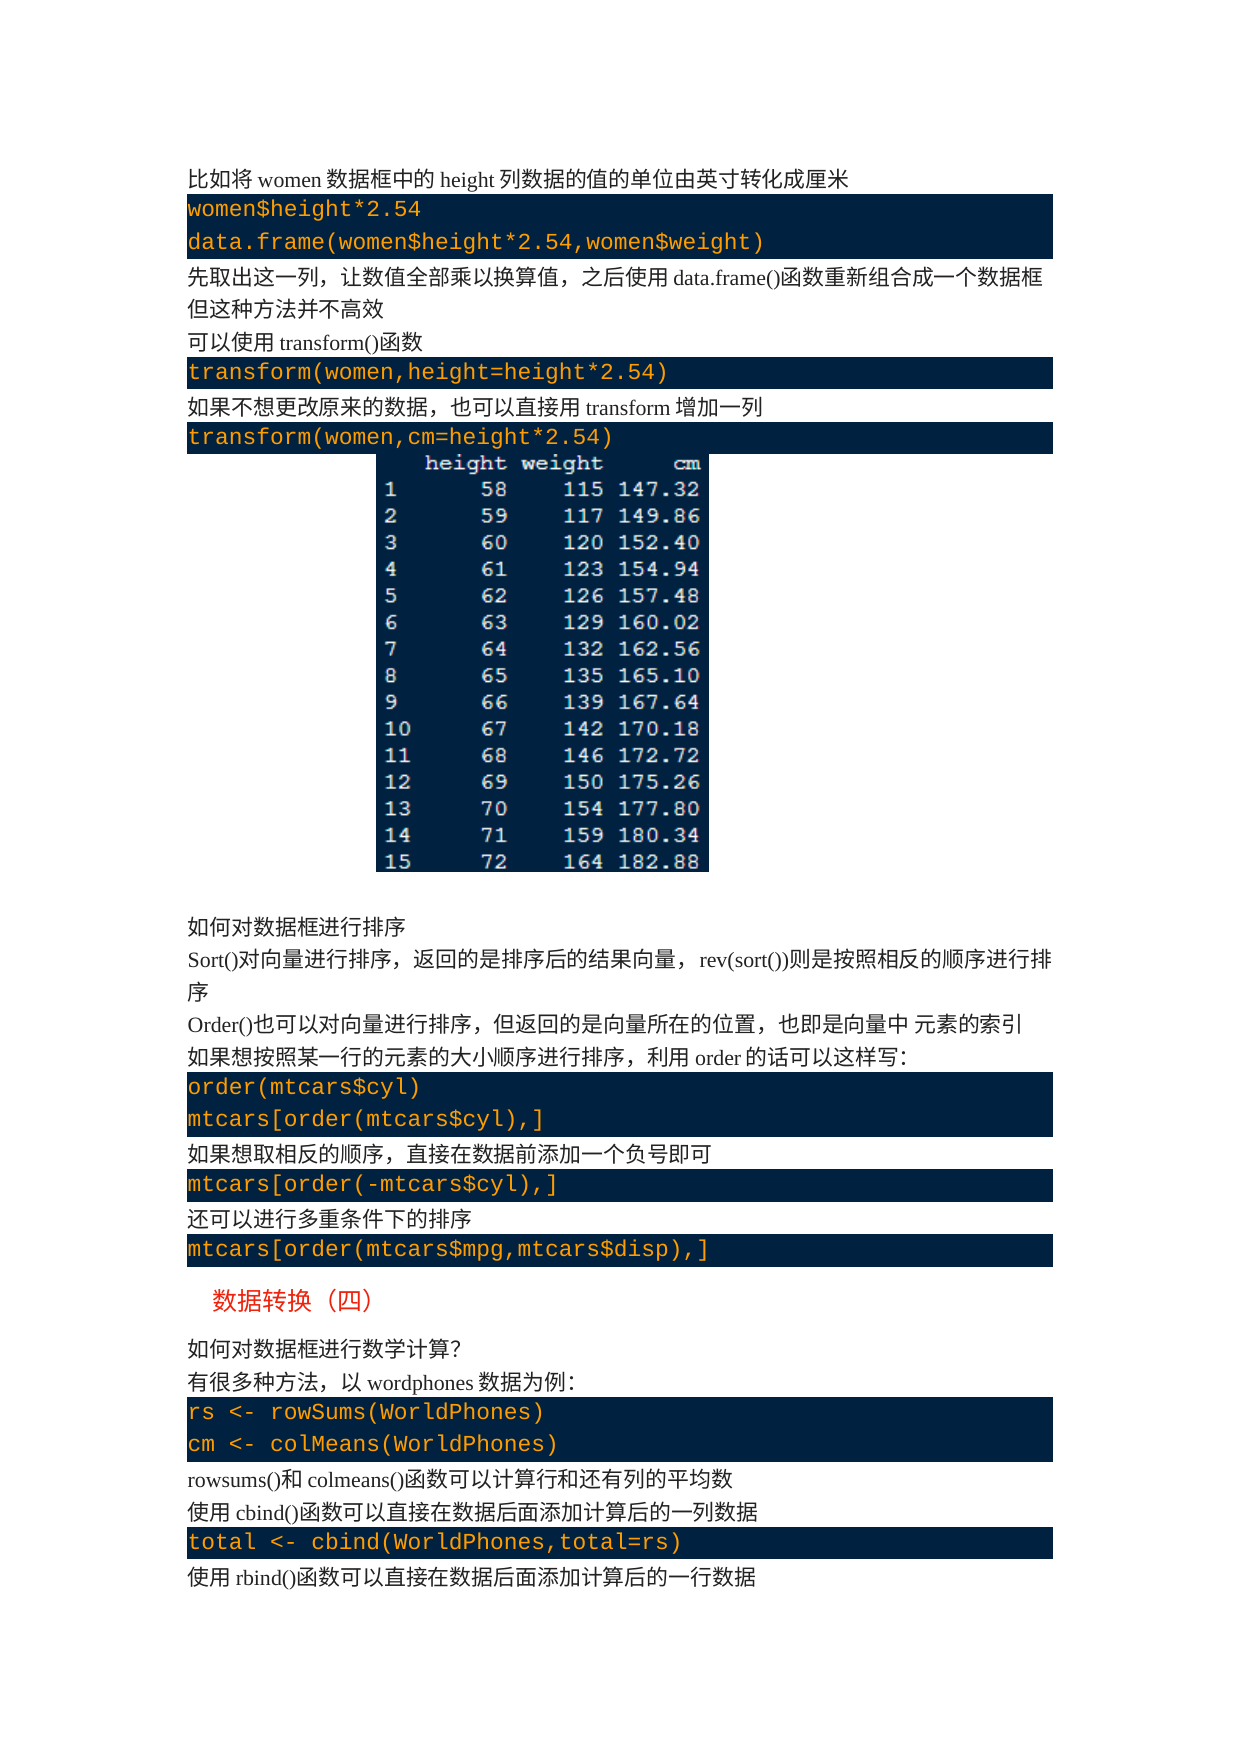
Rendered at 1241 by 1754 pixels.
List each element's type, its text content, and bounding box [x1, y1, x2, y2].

text 有很多种方法，以wordphones数据为例： [187, 1364, 1053, 1397]
text 比如将women数据框中的height列数据的值的单位由英寸转化成厘米 [187, 162, 1053, 194]
text 如何对数据框进行数学计算？ [187, 1332, 1053, 1364]
text 使用rbind()函数可以直接在数据后面添加计算后的一行数据 [187, 1559, 1053, 1592]
text Order()也可以对向量进行排序，但返回的是向量所在的位置，也即是向量中 元素的索引 [187, 1007, 1053, 1039]
text transform(women,cm=height*2.54) [187, 422, 1053, 454]
text women$height*2.54 [187, 194, 1053, 227]
text rowsums()和colmeans()函数可以计算行和还有列的平均数 [187, 1462, 1053, 1494]
text 如果想取相反的顺序，直接在数据前添加一个负号即可 [187, 1137, 1053, 1169]
text 如何对数据框进行排序 [187, 909, 1053, 942]
text 可以使用transform()函数 [187, 324, 1053, 357]
text 数据转换（四） [187, 1267, 1053, 1332]
text mtcars[order(mtcars$cyl),] [187, 1104, 1053, 1137]
text 如果想按照某一行的元素的大小顺序进行排序，利用order的话可以这样写： [187, 1039, 1053, 1072]
text transform(women,height=height*2.54) [187, 357, 1053, 389]
text order(mtcars$cyl) [187, 1072, 1053, 1104]
text 先取出这一列，让数值全部乘以换算值，之后使用data.frame()函数重新组合成一个数据框 [187, 259, 1053, 292]
picture [376, 454, 709, 872]
text mtcars[order(-mtcars$cyl),] [187, 1169, 1053, 1202]
text Sort()对向量进行排序，返回的是排序后的结果向量，rev(sort())则是按照相反的顺序进行排序 [187, 942, 1053, 1007]
text 如果不想更改原来的数据，也可以直接用transform增加一列 [187, 389, 1053, 422]
text total <- cbind(WorldPhones,total=rs) [187, 1527, 1053, 1559]
text data.frame(women$height*2.54,women$weight) [187, 227, 1053, 259]
text cm <- colMeans(WorldPhones) [187, 1429, 1053, 1462]
text 还可以进行多重条件下的排序 [187, 1202, 1053, 1234]
text rs <- rowSums(WorldPhones) [187, 1397, 1053, 1429]
text 但这种方法并不高效 [187, 292, 1053, 324]
text mtcars[order(mtcars$mpg,mtcars$disp),] [187, 1234, 1053, 1267]
text 使用cbind()函数可以直接在数据后面添加计算后的一列数据 [187, 1494, 1053, 1527]
